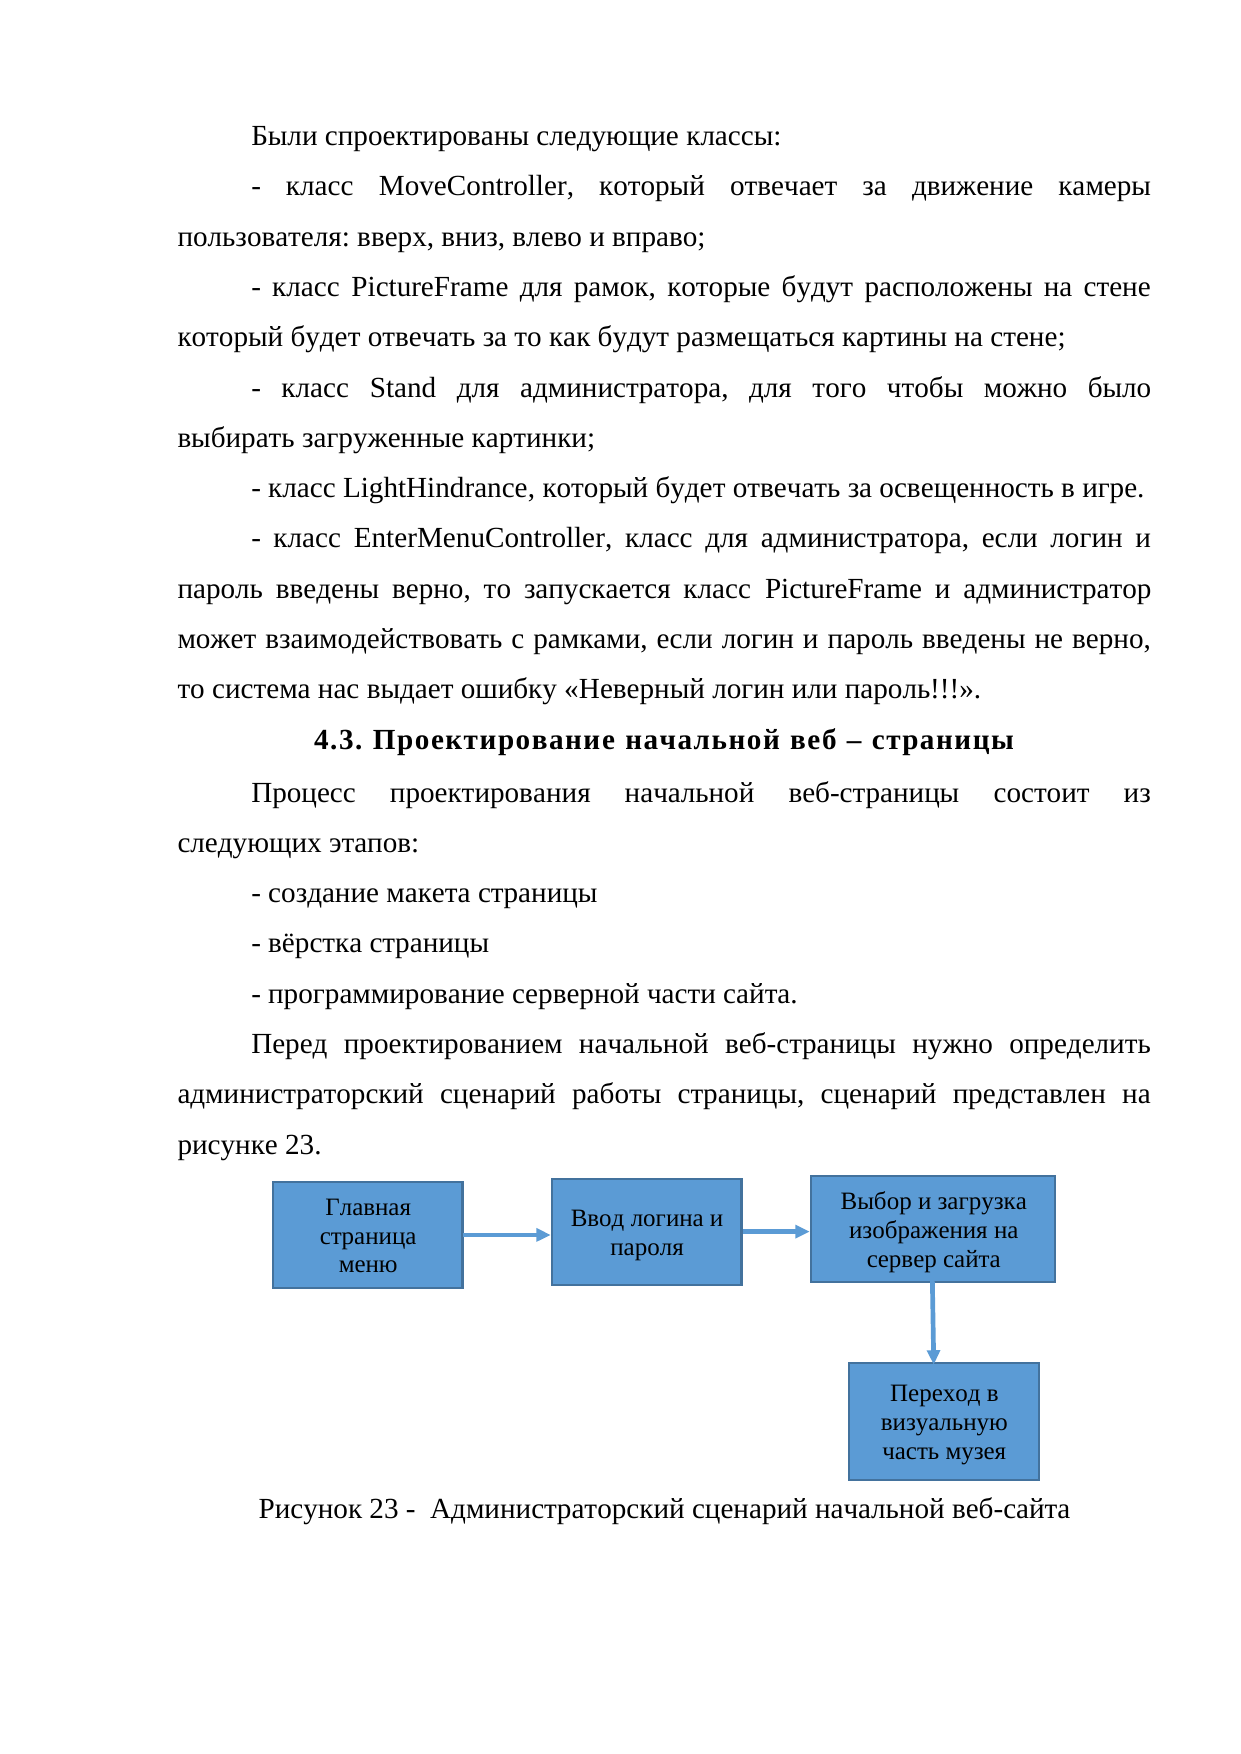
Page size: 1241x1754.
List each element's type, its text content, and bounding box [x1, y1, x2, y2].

text - класс Stand для администратора, для того чтобы можно было выбирать загруженные картинки; [177, 370, 1152, 453]
text - вёрстка страницы [177, 926, 1152, 959]
text - класс LightHindrance, который будет отвечать за освещенность в игре. [177, 470, 1152, 504]
text Перед проектированием начальной веб-страницы нужно определить администраторский сценарий работы страницы, сценарий представлен на рисунке 23. [177, 1026, 1152, 1160]
text Рисунок 23 - Администраторский сценарий начальной веб-сайта [177, 1492, 1152, 1525]
subtitle 4.3. Проектирование начальной веб – страницы [177, 722, 1152, 755]
text - класс PictureFrame для рамок, которые будут расположены на стене который будет отвечать за то как будут размещаться картины на стене; [177, 269, 1152, 353]
text - класс MoveController, который отвечает за движение камеры пользователя: вверх, вниз, влево и вправо; [177, 168, 1152, 252]
text - класс EnterMenuController, класс для администратора, если логин и пароль введены верно, то запускается класс PictureFrame и администратор может взаимодействовать с рамками, если логин и пароль введены не верно, то система нас выдает ошибку «Неверный логин или пароль!!!». [177, 521, 1152, 705]
text - создание макета страницы [177, 875, 1152, 909]
text Были спроектированы следующие классы: [177, 118, 1152, 152]
text - программирование серверной части сайта. [177, 976, 1152, 1009]
text Процесс проектирования начальной веб-страницы состоит из следующих этапов: [177, 775, 1152, 858]
